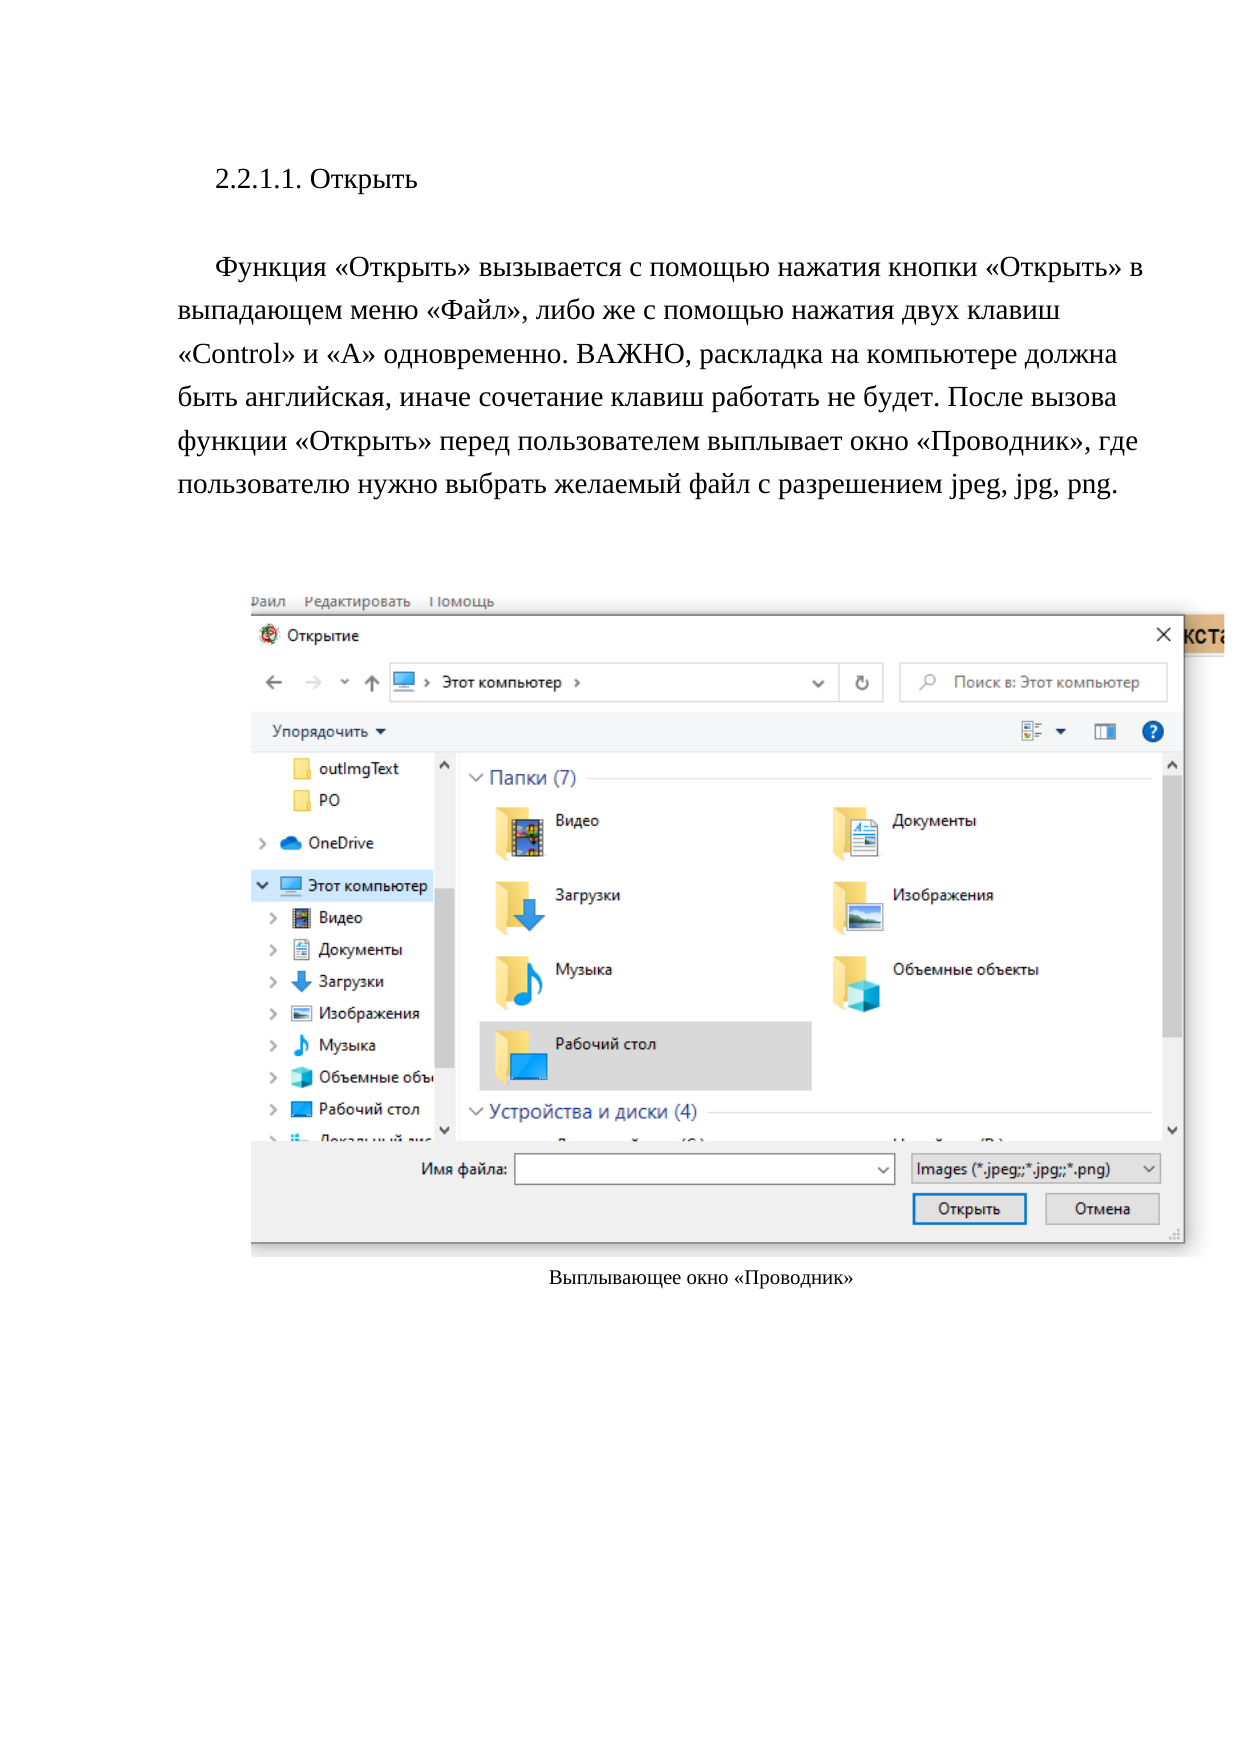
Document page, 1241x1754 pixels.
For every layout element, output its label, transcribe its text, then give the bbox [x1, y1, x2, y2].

text 2.2.1.1. Открыть [177, 162, 1152, 195]
picture [251, 597, 1225, 1257]
list Выплывающее окно «Проводник» [215, 1265, 1152, 1289]
text Функция «Открыть» вызывается с помощью нажатия кнопки «Открыть» в выпадающем меню «Файл», либо же с помощью нажатия двух клавиш «Control» и «A» одновременно. ВАЖНО, раскладка на компьютере должна быть английская, иначе сочетание клавиш работать не будет. После вызова функции «Открыть» перед пользователем выплывает окно «Проводник», где пользователю нужно выбрать желаемый файл с разрешением jpeg, jpg, png. [177, 249, 1152, 500]
